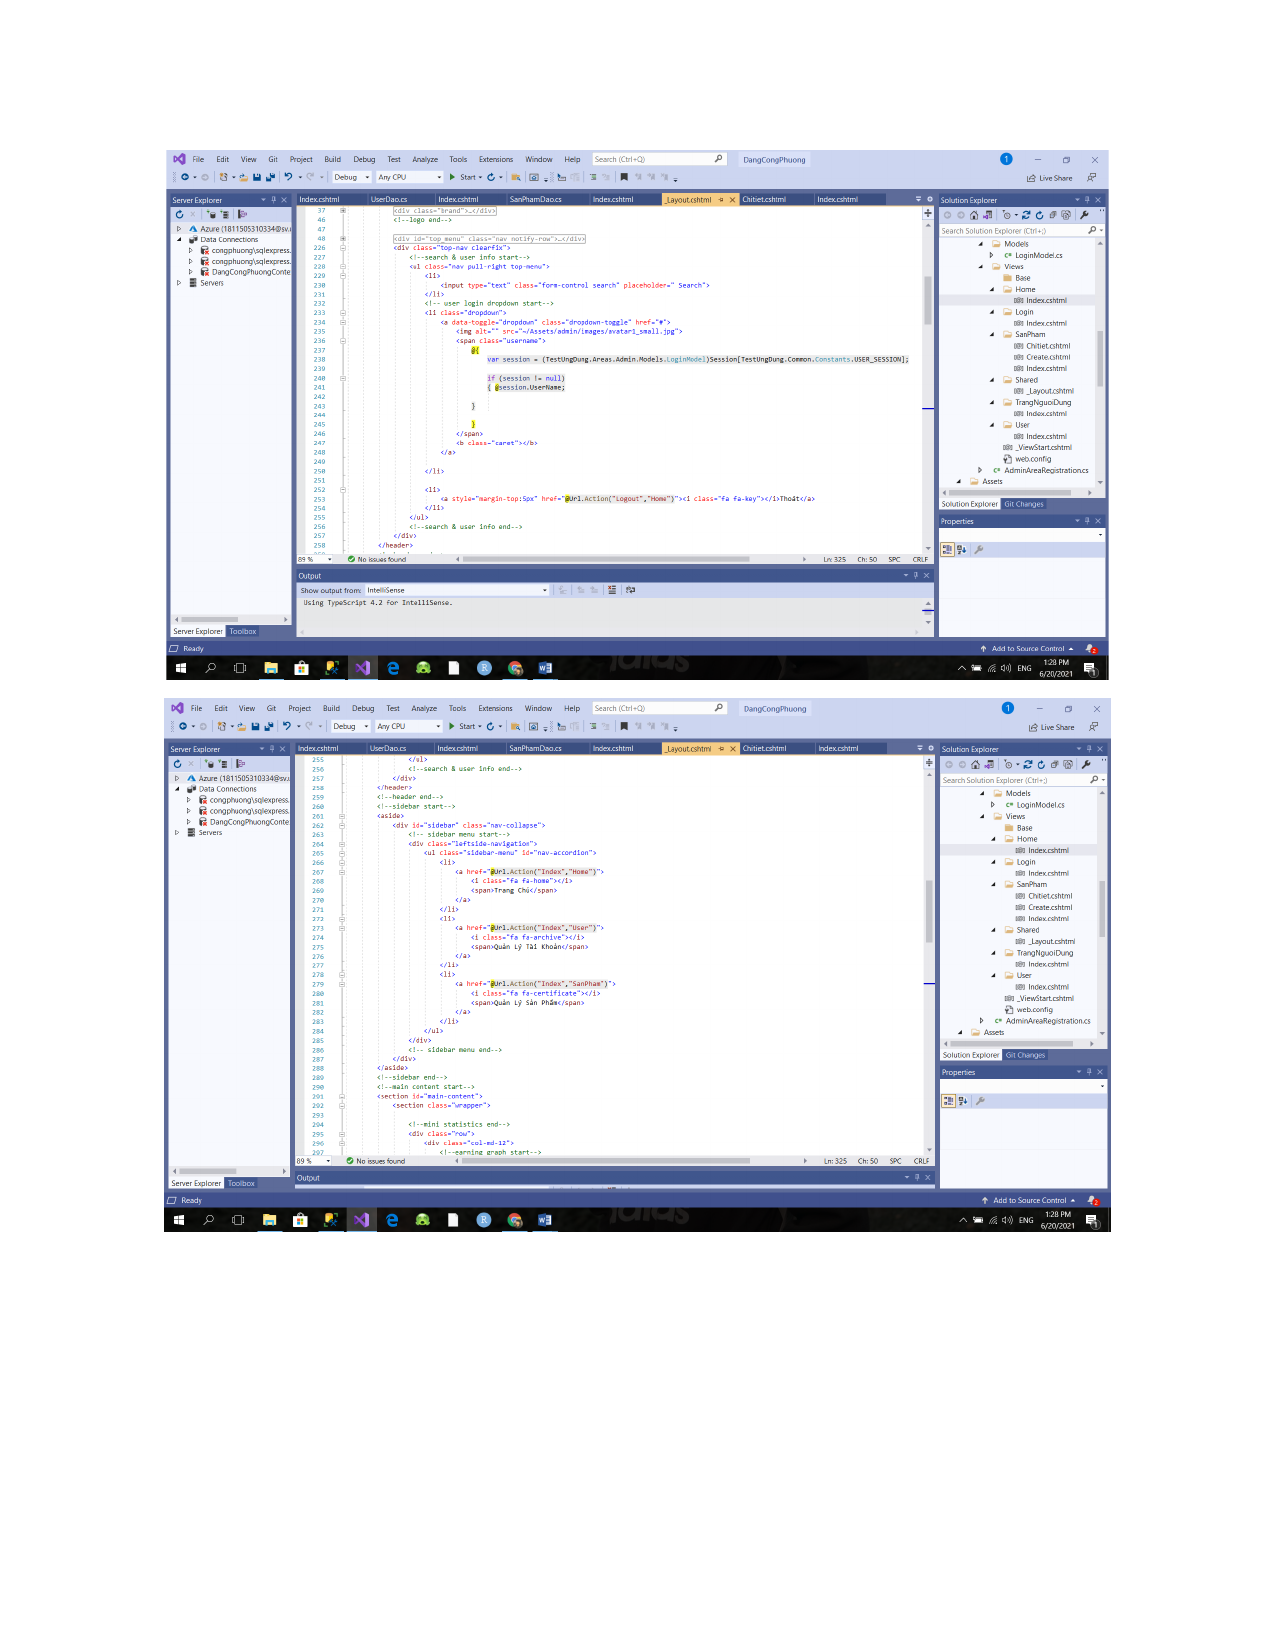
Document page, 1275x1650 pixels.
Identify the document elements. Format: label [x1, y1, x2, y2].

picture [166, 150, 1109, 680]
picture [164, 698, 1111, 1232]
